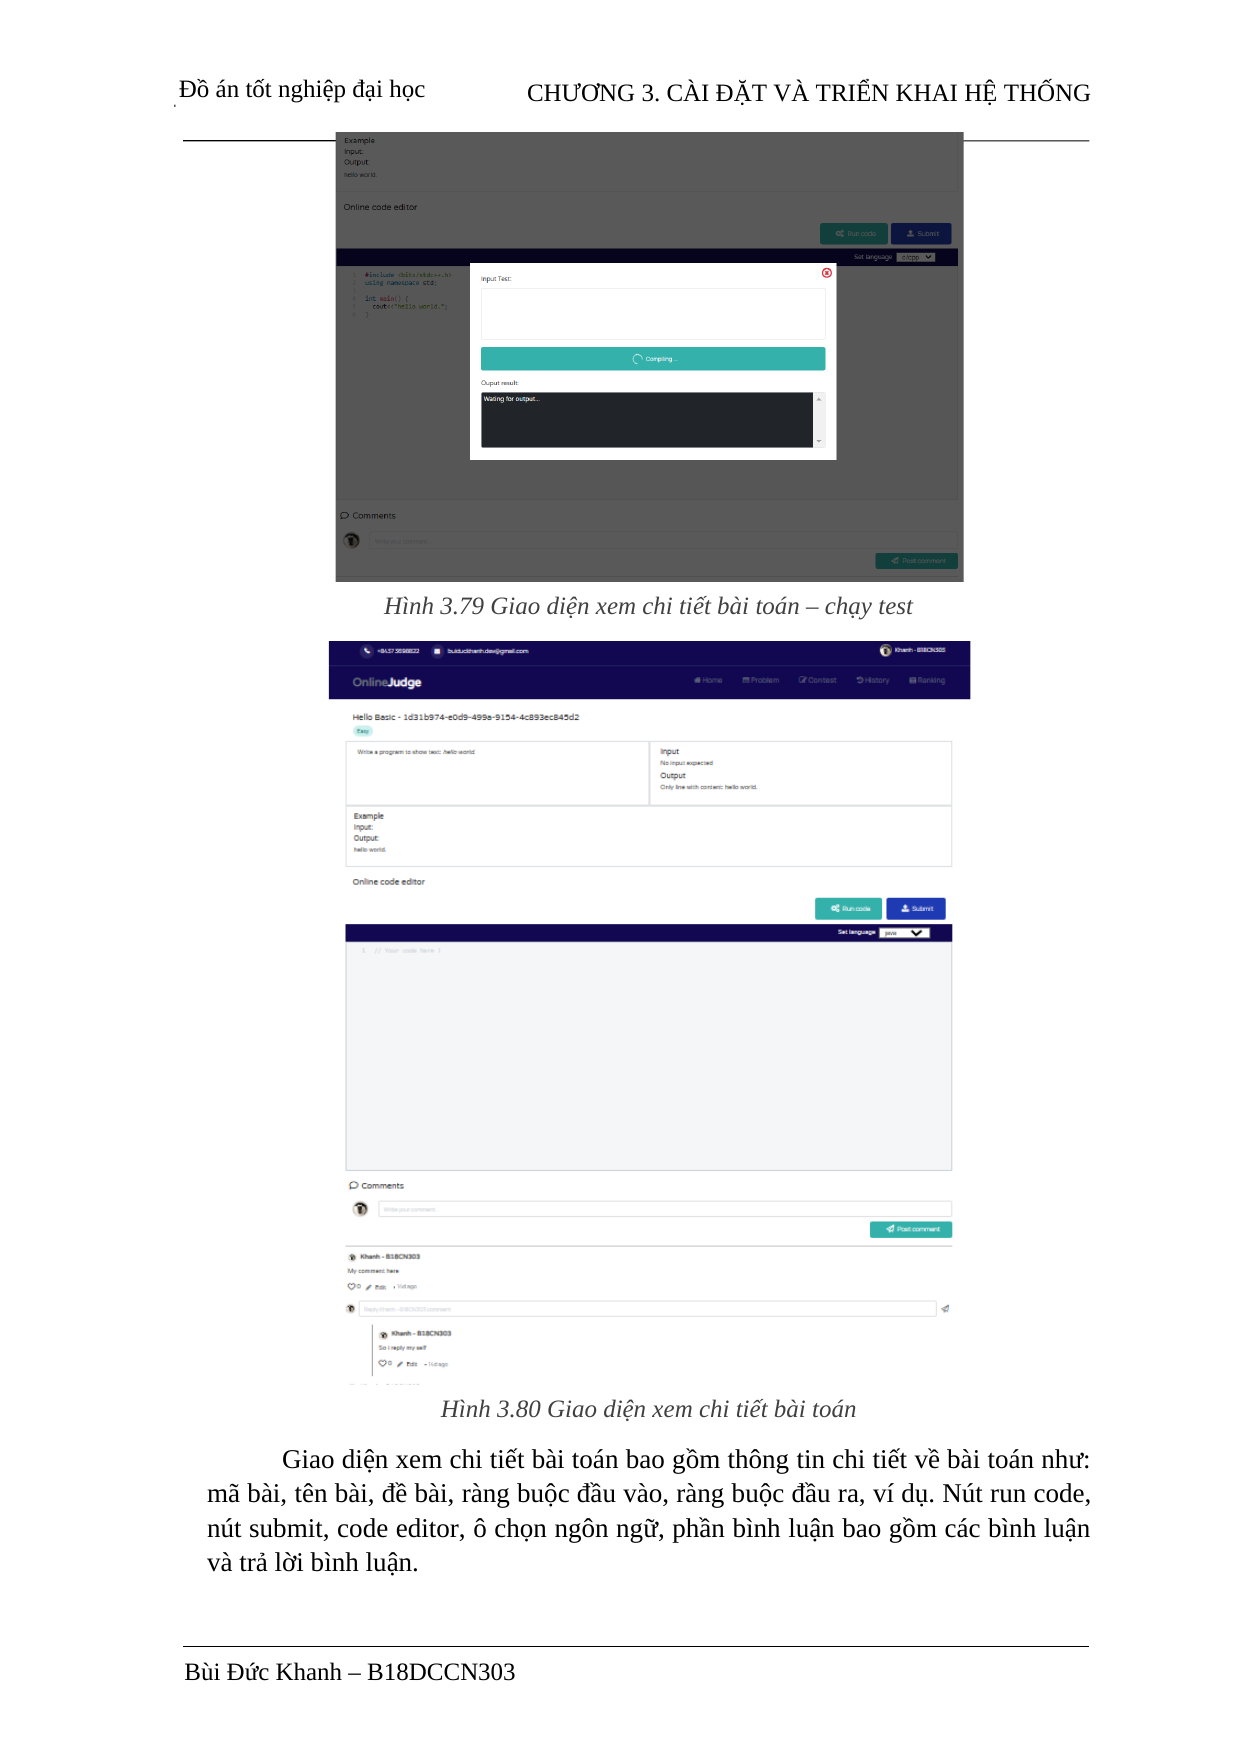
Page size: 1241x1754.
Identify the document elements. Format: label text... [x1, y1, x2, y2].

picture [335, 132, 964, 582]
picture [328, 641, 971, 1385]
text Giao diện xem chi tiết bài toán bao gồm thông tin chi tiết về bài toán như: mã bài, tên bài, đề bài, ràng buộc đầu vào, ràng buộc đầu ra, ví dụ. Nút run code, nút submit, code editor, ô chọn ngôn ngữ, phần bình luận bao gồm các bình luận và trả lời bình luận. [207, 1443, 1092, 1577]
